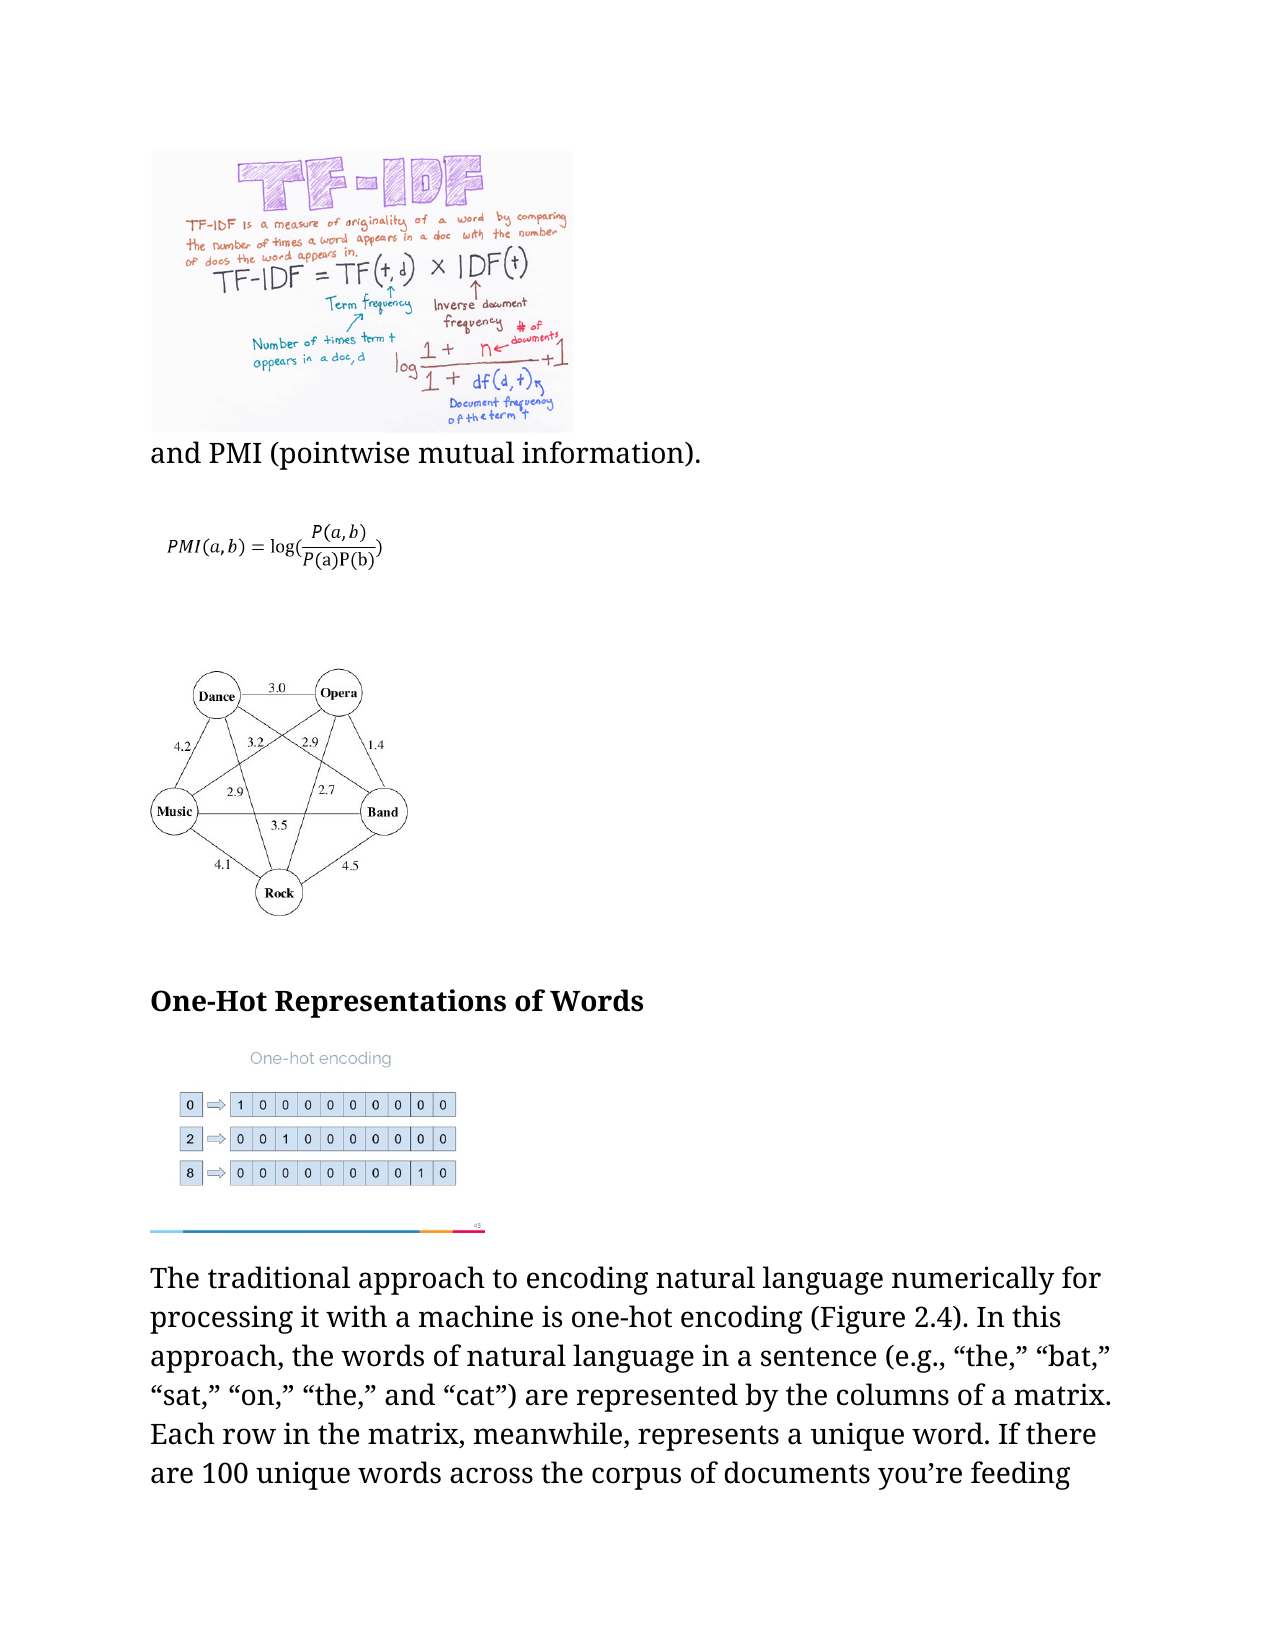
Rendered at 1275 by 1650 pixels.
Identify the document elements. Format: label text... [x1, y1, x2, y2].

picture [150, 150, 574, 433]
picture [150, 668, 408, 916]
picture [150, 1044, 485, 1233]
text and PMI (pointwise mutual information). [150, 433, 1125, 472]
text One-Hot Representations of Words [150, 980, 1125, 1019]
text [150, 1258, 1125, 1492]
picture [150, 496, 398, 605]
